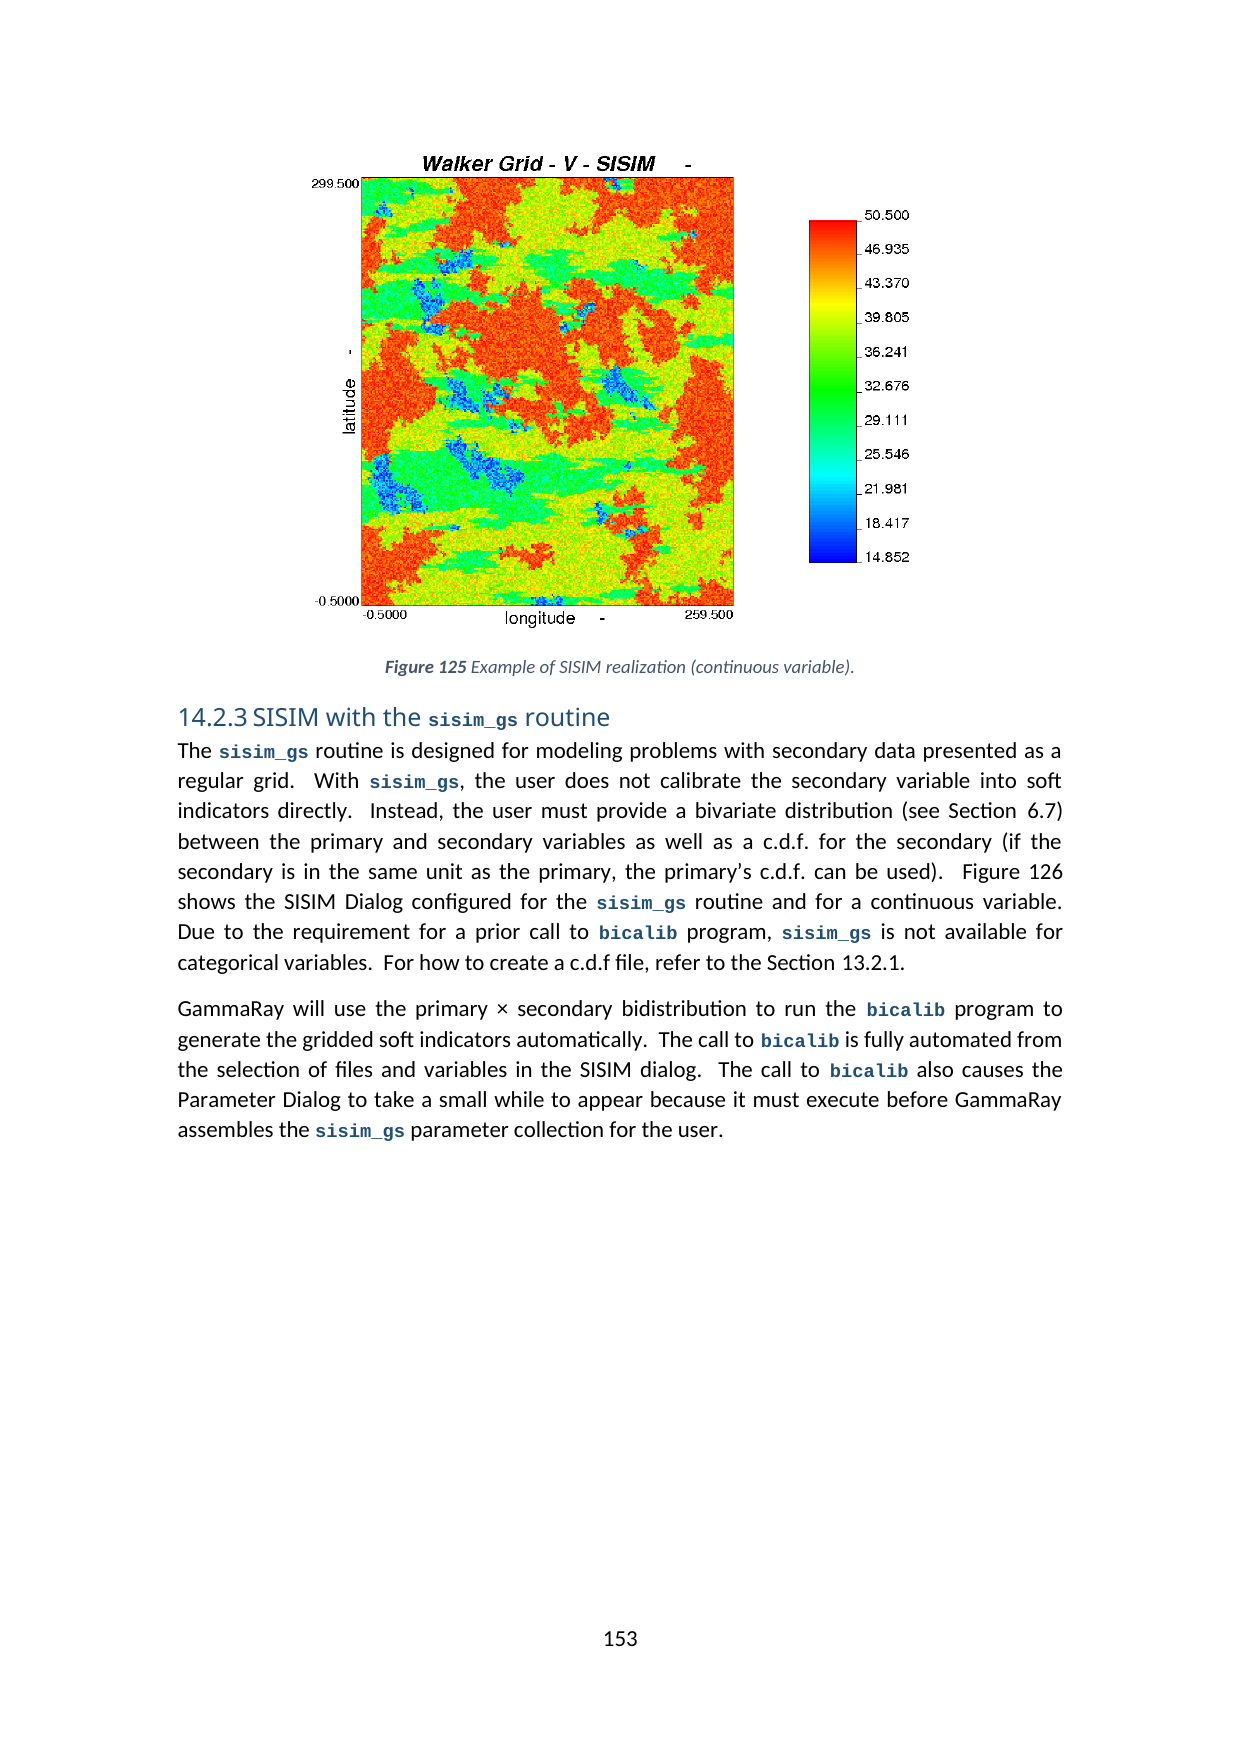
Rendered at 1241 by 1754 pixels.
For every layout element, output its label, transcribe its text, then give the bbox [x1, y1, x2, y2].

subtitle SISIM with the sisim_gs routine [177, 699, 1063, 733]
text GammaRay will use the primary × secondary bidistribution to run the bicalib program to generate the gridded soft indicators automatically. The call to bicalib is fully automated from the selection of files and variables in the SISIM dialog. The call to bicalib also causes the Parameter Dialog to take a small while to appear because it must execute before GammaRay assembles the sisim_gs parameter collection for the user. [177, 994, 1063, 1143]
text Figure 125 Example of SISIM realization (continuous variable). [177, 656, 1063, 678]
picture [309, 147, 931, 637]
text The sisim_gs routine is designed for modeling problems with secondary data presented as a regular grid. With sisim_gs, the user does not calibrate the secondary variable into soft indicators directly. Instead, the user must provide a bivariate distribution (see Section 6.7) between the primary and secondary variables as well as a c.d.f. for the secondary (if the secondary is in the same unit as the primary, the primary’s c.d.f. can be used). Figure 126 shows the SISIM Dialog configured for the sisim_gs routine and for a continuous variable. Due to the requirement for a prior call to bicalib program, sisim_gs is not available for categorical variables. For how to create a c.d.f file, refer to the Section 13.2.1. [177, 736, 1063, 976]
